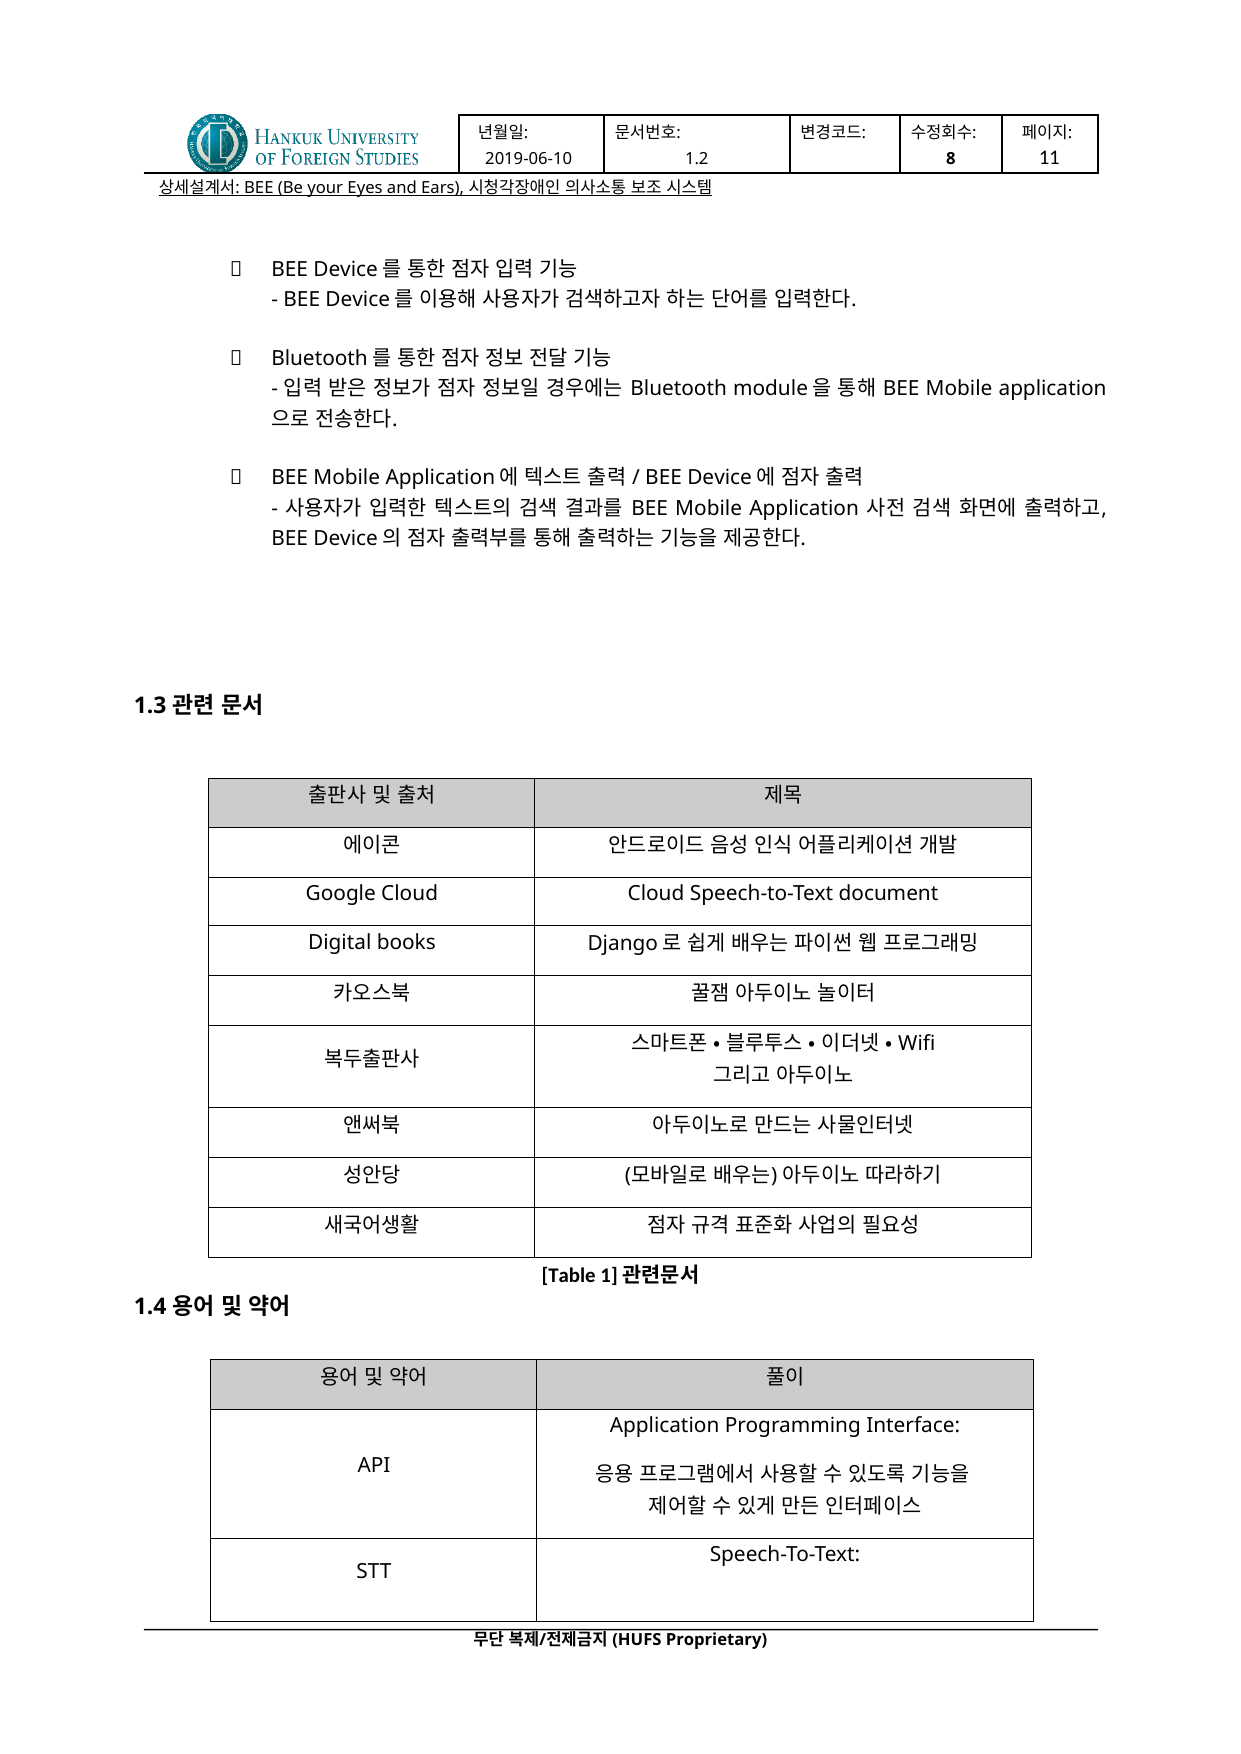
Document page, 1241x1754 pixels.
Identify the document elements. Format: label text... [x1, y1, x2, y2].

list BEE Device를 통한 점자 입력 기능 [229, 252, 1107, 282]
table_cell 성안당 [209, 1158, 534, 1207]
table_cell Application Programming Interface: 응용 프로그램에서 사용할 수 있도록 기능을 제어할 수 있게 만든 인터페이스 [537, 1410, 1033, 1538]
table_cell Cloud Speech-to-Text document [535, 878, 1031, 925]
table_cell 새국어생활 [209, 1208, 534, 1257]
text - BEE Device를 이용해 사용자가 검색하고자 하는 단어를 입력한다. [271, 282, 1107, 313]
table_cell API [211, 1410, 536, 1538]
picture [187, 114, 419, 172]
table_header 용어 및 약어 [211, 1360, 536, 1409]
table_cell Django로 쉽게 배우는 파이썬 웹 프로그래밍 [535, 926, 1031, 975]
table_header 출판사 및 출처 [209, 779, 534, 827]
table_cell 안드로이드 음성 인식 어플리케이션 개발 [535, 828, 1031, 877]
table_cell 앤써북 [209, 1108, 534, 1157]
table_cell Google Cloud [209, 878, 534, 925]
list Bluetooth를 통한 점자 정보 전달 기능 [229, 341, 1107, 371]
table_cell 에이콘 [209, 828, 534, 877]
table_cell 카오스북 [209, 976, 534, 1025]
text - 사용자가 입력한 텍스트의 검색 결과를 BEE Mobile Application 사전 검색 화면에 출력하고, BEE Device의 점자 출력부를 통해 출력하는 기능을 제공한다. [271, 491, 1107, 551]
table_cell 복두출판사 [209, 1026, 534, 1107]
table_cell STT [211, 1539, 536, 1621]
subtitle 1.4 용어 및 약어 [133, 1288, 1107, 1353]
table_cell 아두이노로 만드는 사물인터넷 [535, 1108, 1031, 1157]
table_cell 스마트폰 • 블루투스 • 이더넷 • Wifi 그리고 아두이노 [535, 1026, 1031, 1107]
table_cell Speech-To-Text: 사람이 말하는 음성 언어를 컴퓨터가 해석해 그 내용을 문자 데이터로 전환하는 처리 [537, 1539, 1033, 1621]
text - 입력 받은 정보가 점자 정보일 경우에는 Bluetooth module을 통해 BEE Mobile application으로 전송한다. [271, 371, 1107, 432]
text [Table ] 관련문서 [133, 1258, 1107, 1288]
table_header 풀이 [537, 1360, 1033, 1409]
table_cell 점자 규격 표준화 사업의 필요성 [535, 1208, 1031, 1257]
list BEE Mobile Application에 텍스트 출력 / BEE Device에 점자 출력 [229, 461, 1107, 491]
table_cell Digital books [209, 926, 534, 975]
table_cell (모바일로 배우는) 아두이노 따라하기 [535, 1158, 1031, 1207]
table_header 제목 [535, 779, 1031, 827]
subtitle 1.3 관련 문서 [133, 687, 1107, 721]
table_cell 꿀잼 아두이노 놀이터 [535, 976, 1031, 1025]
